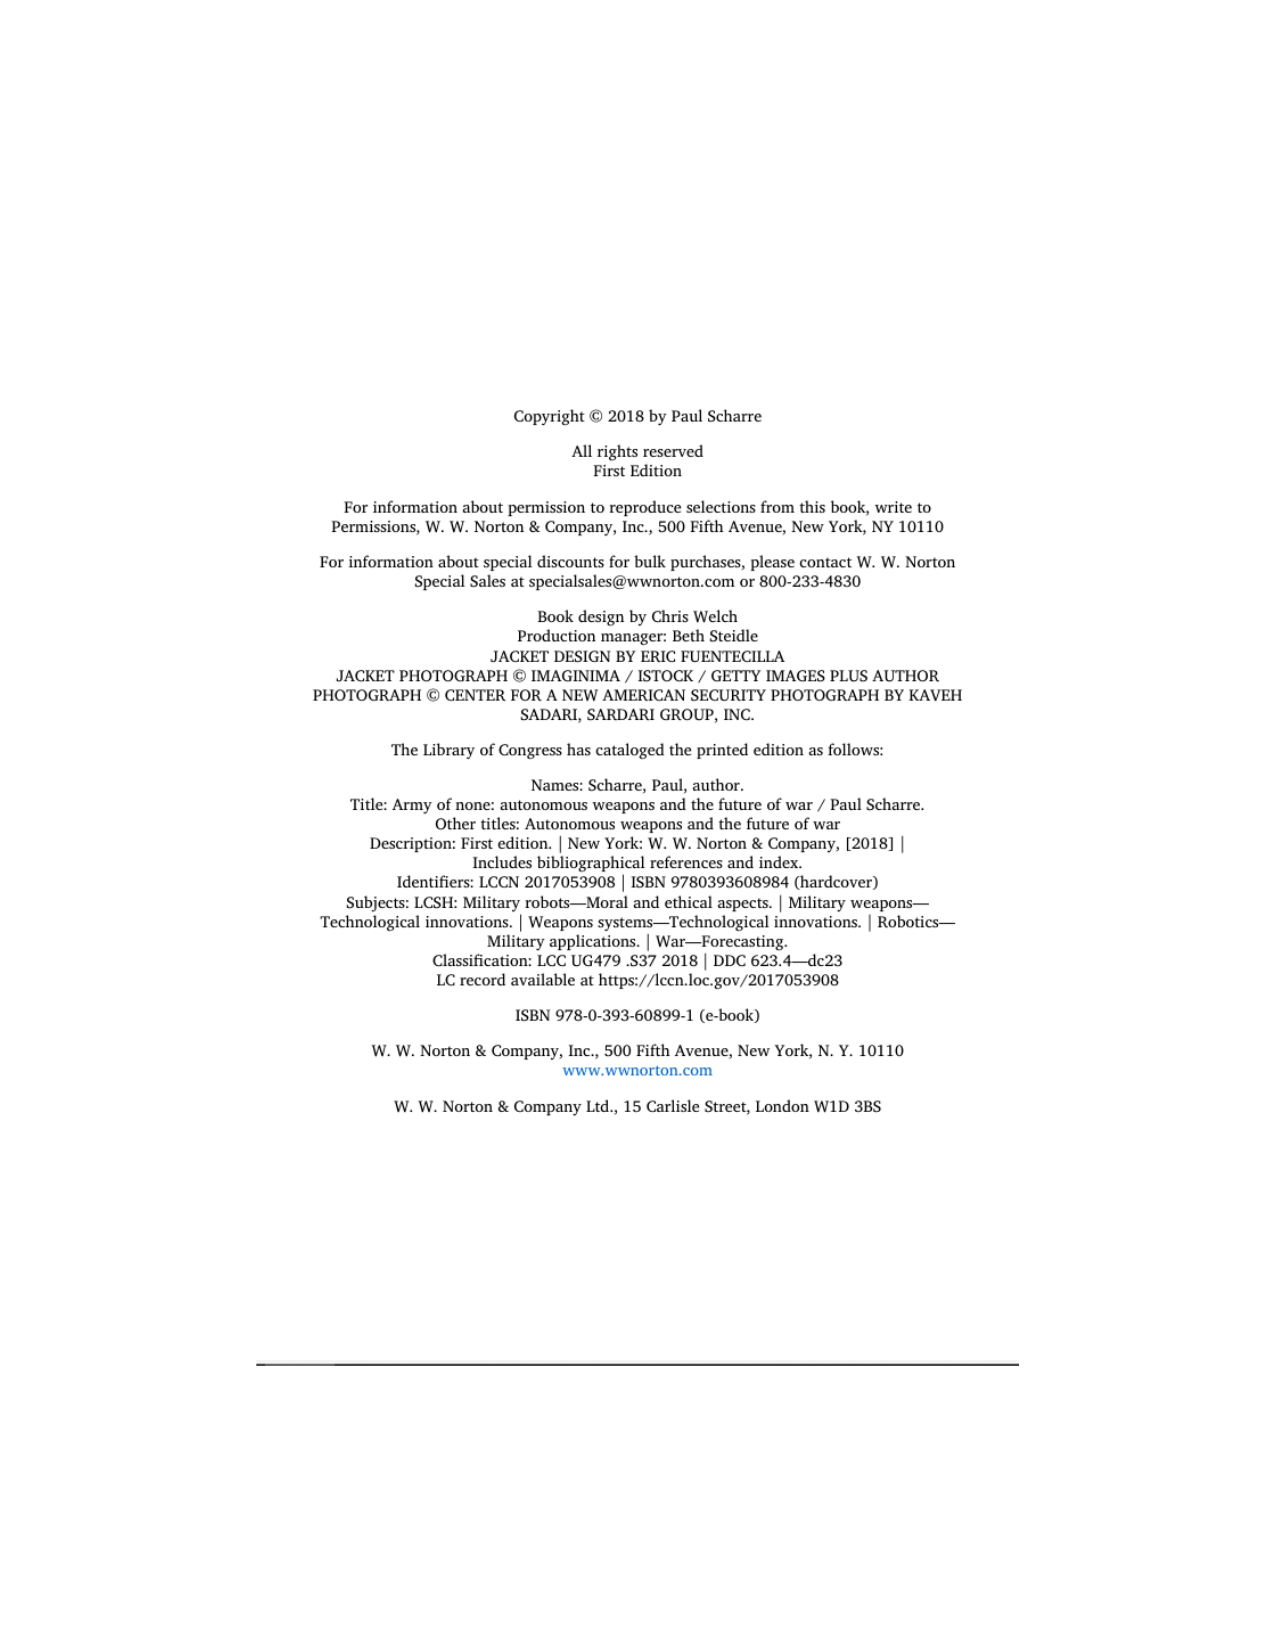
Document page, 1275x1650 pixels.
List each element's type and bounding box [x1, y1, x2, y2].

picture [256, 269, 1019, 1366]
